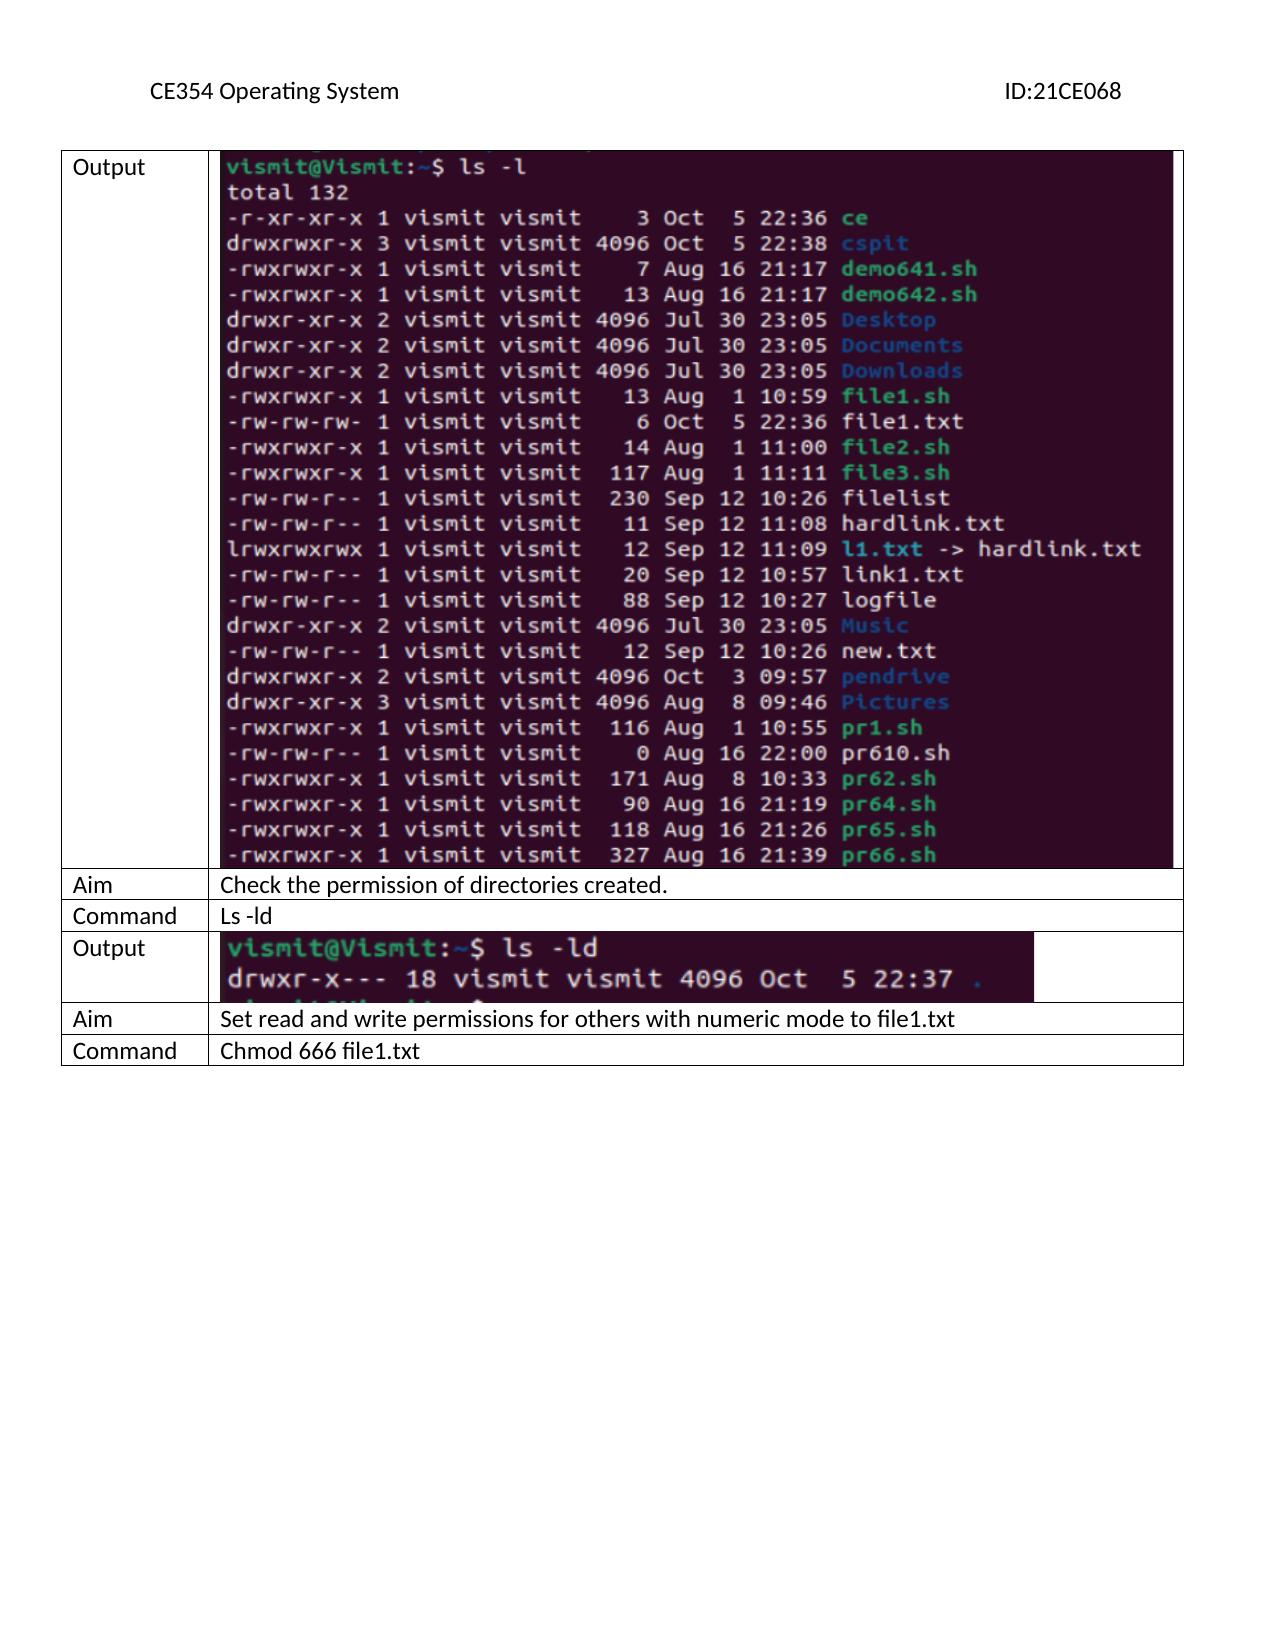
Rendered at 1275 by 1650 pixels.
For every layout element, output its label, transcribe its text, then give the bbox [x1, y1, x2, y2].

table_cell Set read and write permissions for others with numeric mode to file1.txt [209, 1003, 1183, 1034]
table_cell [209, 932, 220, 1002]
table_cell Command [62, 1035, 208, 1065]
table_cell Aim [62, 869, 208, 899]
table_cell [1035, 932, 1183, 1002]
picture [220, 931, 1035, 1003]
table_cell Ls -ld [209, 900, 1183, 931]
table_cell [209, 151, 220, 868]
table_cell Output [62, 932, 208, 1002]
table_cell [1174, 151, 1183, 868]
table_cell Aim [62, 1003, 208, 1034]
table_cell Chmod 666 file1.txt [209, 1035, 1183, 1065]
table_cell Command [62, 900, 208, 931]
table_cell Check the permission of directories created. [209, 869, 1183, 899]
picture [220, 151, 1174, 868]
table_cell Output [62, 151, 208, 868]
